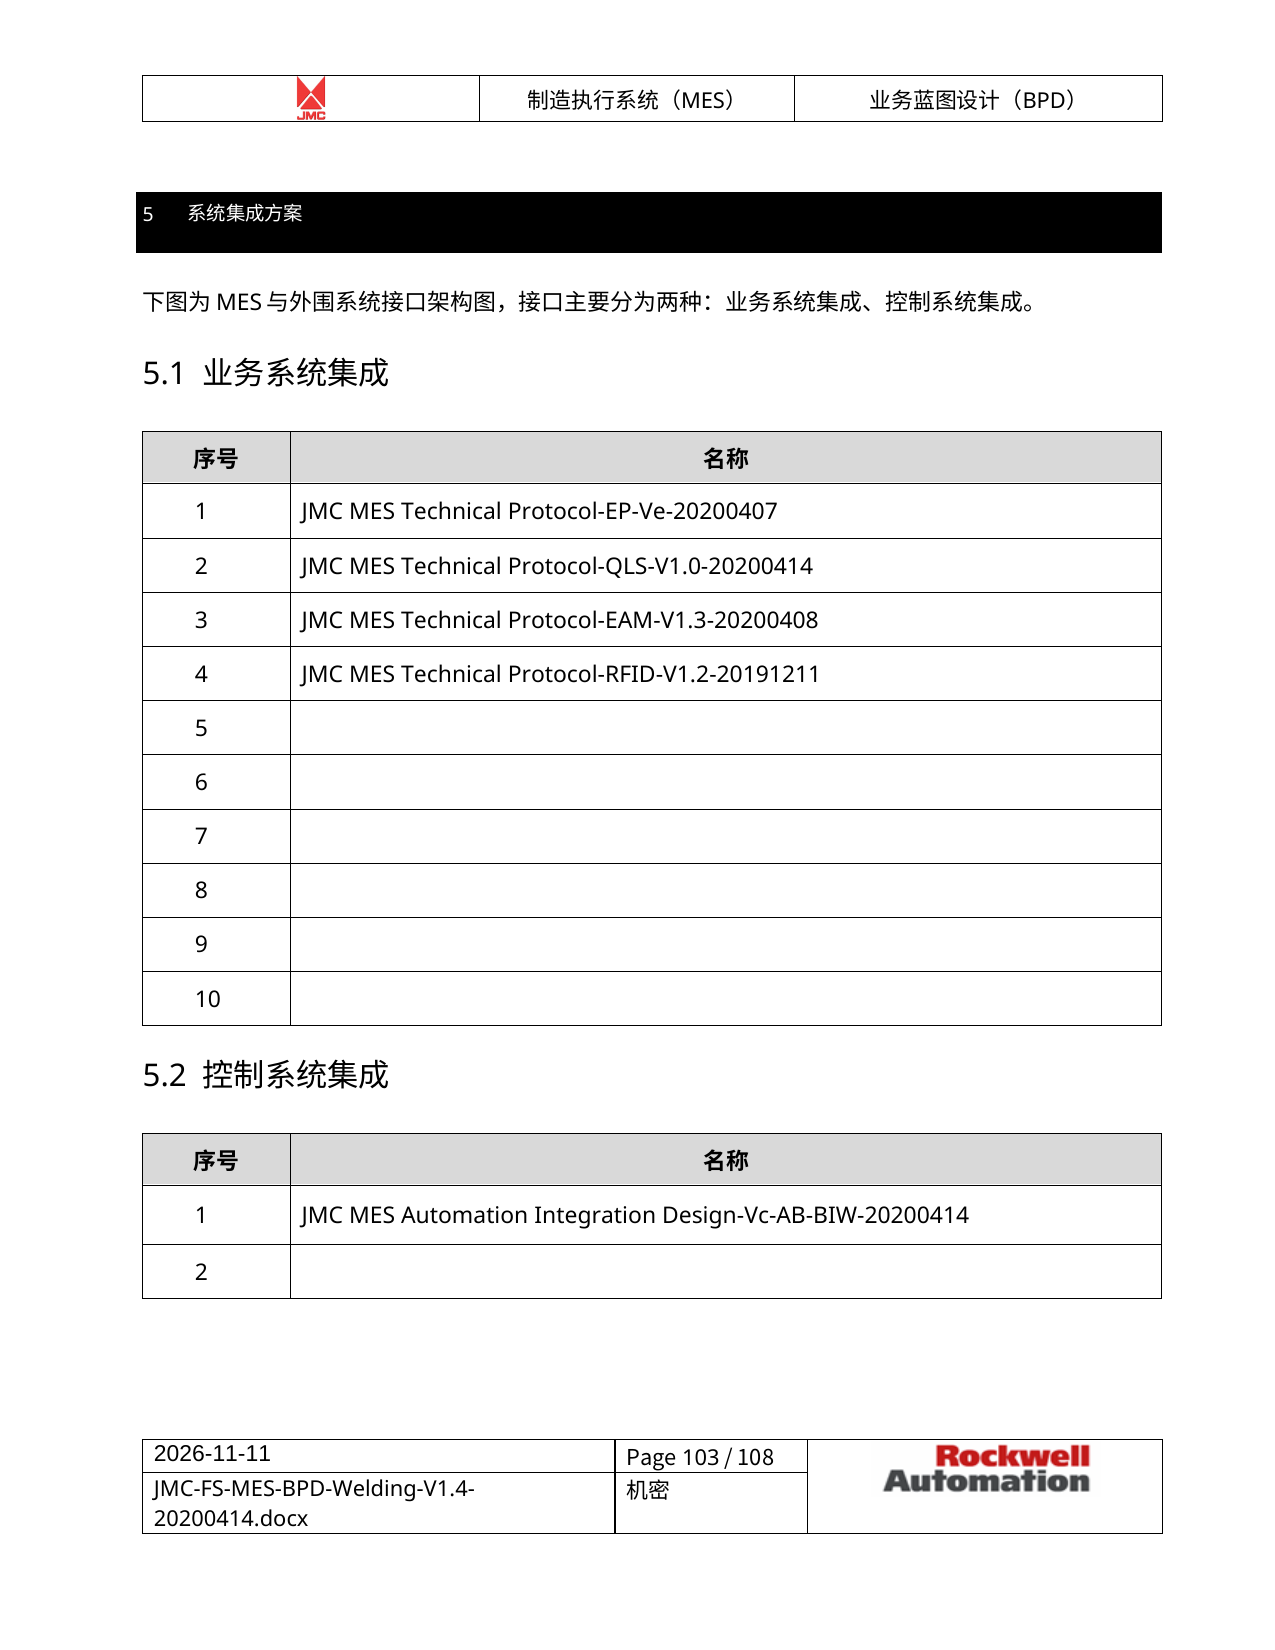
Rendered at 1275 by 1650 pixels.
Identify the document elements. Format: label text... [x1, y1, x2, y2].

picture [868, 1440, 1101, 1497]
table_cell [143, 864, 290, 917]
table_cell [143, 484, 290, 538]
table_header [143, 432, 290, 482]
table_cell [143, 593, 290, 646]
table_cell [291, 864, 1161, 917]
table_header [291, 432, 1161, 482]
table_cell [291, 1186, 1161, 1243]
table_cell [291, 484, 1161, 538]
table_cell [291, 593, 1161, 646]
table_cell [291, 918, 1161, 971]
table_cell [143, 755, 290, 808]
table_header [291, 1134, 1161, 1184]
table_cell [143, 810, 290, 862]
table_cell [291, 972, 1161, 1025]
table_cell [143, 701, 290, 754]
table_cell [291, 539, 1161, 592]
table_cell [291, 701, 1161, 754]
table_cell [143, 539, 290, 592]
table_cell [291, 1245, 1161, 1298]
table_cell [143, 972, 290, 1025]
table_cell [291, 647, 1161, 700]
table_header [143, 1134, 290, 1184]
text 下图为MES与外围系统接口架构图，接口主要分为两种：业务系统集成、控制系统集成。 [142, 283, 1162, 317]
subtitle 业务系统集成 [142, 351, 1162, 393]
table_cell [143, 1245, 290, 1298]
subtitle 系统集成方案 [136, 192, 1162, 253]
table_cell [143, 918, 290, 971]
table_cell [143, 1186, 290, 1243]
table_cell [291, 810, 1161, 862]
picture [296, 76, 326, 121]
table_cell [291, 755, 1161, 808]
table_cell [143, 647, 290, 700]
subtitle 控制系统集成 [142, 1053, 1162, 1095]
